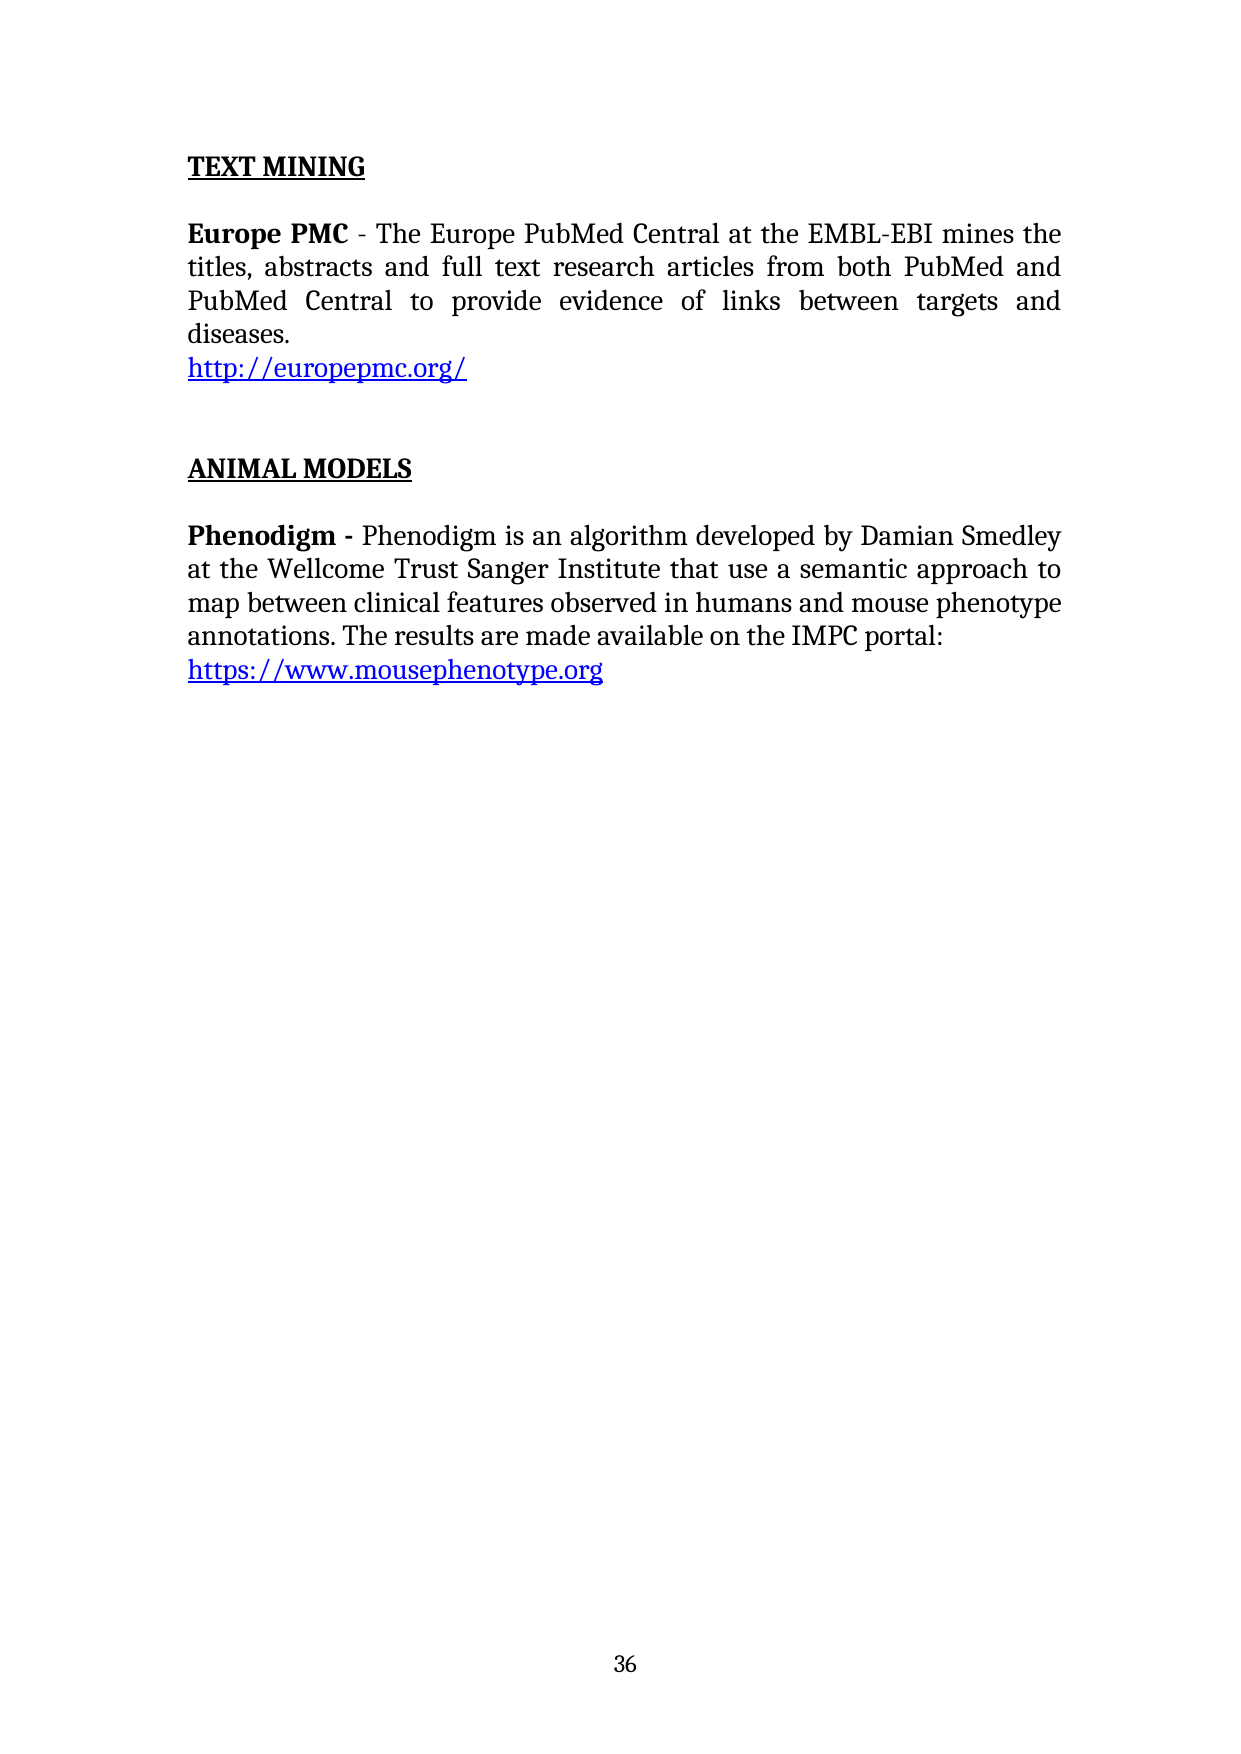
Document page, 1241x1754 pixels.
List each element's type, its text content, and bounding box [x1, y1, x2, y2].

text ANIMAL MODELS [187, 452, 1063, 485]
text Phenodigm - Phenodigm is an algorithm developed by Damian Smedley at the Wellcome Trust Sanger Institute that use a semantic approach to map between clinical features observed in humans and mouse phenotype annotations. The results are made available on the IMPC portal: [187, 519, 1063, 653]
text TEXT MINING [187, 150, 1063, 183]
text http://europepmc.org/ [187, 351, 1063, 385]
text https://www.mousephenotype.org [187, 653, 1063, 687]
text Europe PMC - The Europe PubMed Central at the EMBL-EBI mines the titles, abstracts and full text research articles from both PubMed and PubMed Central to provide evidence of links between targets and diseases. [187, 217, 1063, 351]
